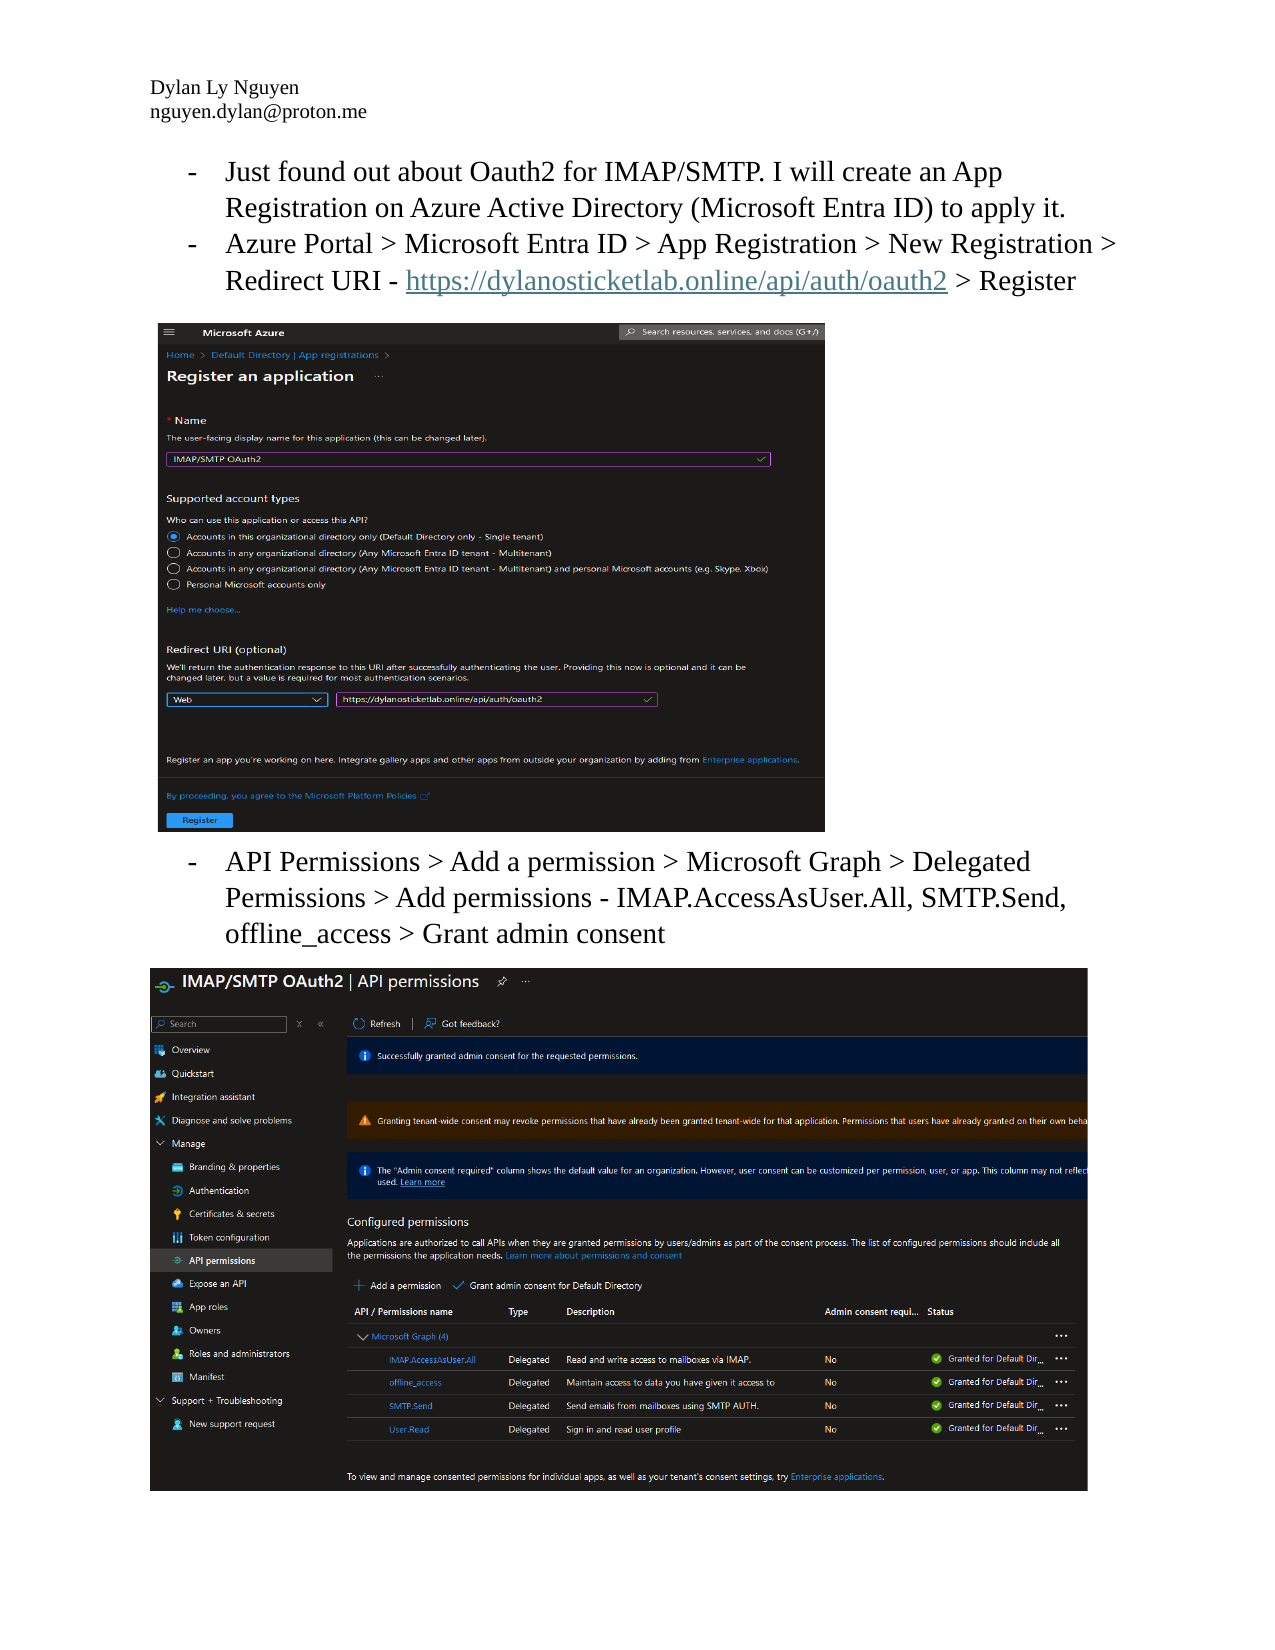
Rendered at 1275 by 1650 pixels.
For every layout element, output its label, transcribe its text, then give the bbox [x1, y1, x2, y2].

picture [150, 968, 1088, 1491]
picture [157, 323, 825, 832]
list API Permissions > Add a permission > Microsoft Graph > Delegated Permissions > Add permissions - IMAP.AccessAsUser.All, SMTP.Send, offline_access > Grant admin consent [187, 844, 1125, 949]
list Azure Portal > Microsoft Entra ID > App Registration > New Registration > Redirect URI - https://dylanosticketlab.online/api/auth/oauth2 > Register [187, 227, 1125, 296]
list Just found out about Oauth2 for IMAP/SMTP. I will create an App Registration on Azure Active Directory (Microsoft Entra ID) to apply it. [187, 154, 1125, 224]
